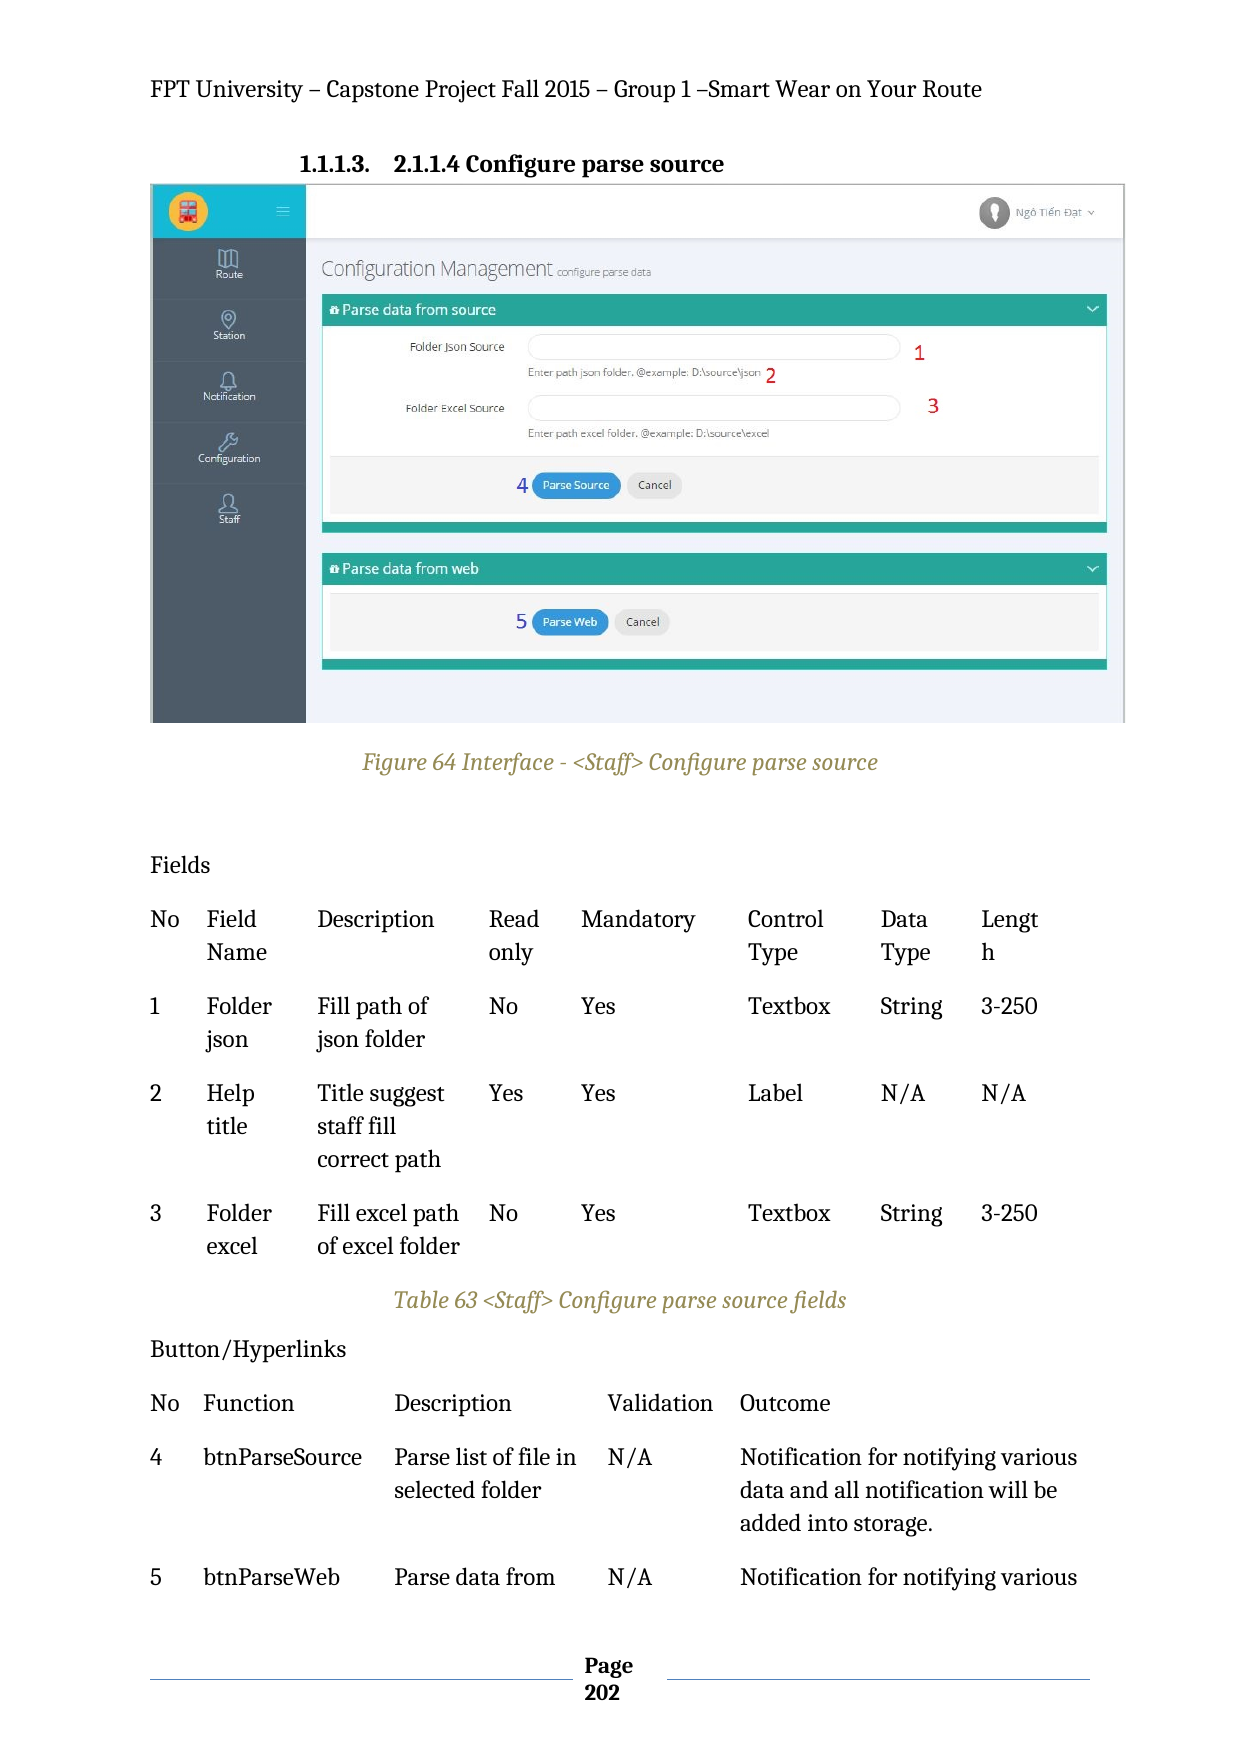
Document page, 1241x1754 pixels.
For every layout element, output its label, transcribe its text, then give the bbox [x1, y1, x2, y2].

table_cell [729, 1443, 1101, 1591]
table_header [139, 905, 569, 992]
text Fields [150, 851, 1090, 880]
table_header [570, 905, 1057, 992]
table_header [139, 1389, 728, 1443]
subtitle 2.1.1.4 Configure parse source [300, 150, 1090, 179]
text Button/Hyperlinks [150, 1335, 1090, 1364]
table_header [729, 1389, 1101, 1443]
picture [150, 183, 1125, 723]
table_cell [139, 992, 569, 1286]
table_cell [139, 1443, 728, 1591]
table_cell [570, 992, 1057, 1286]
